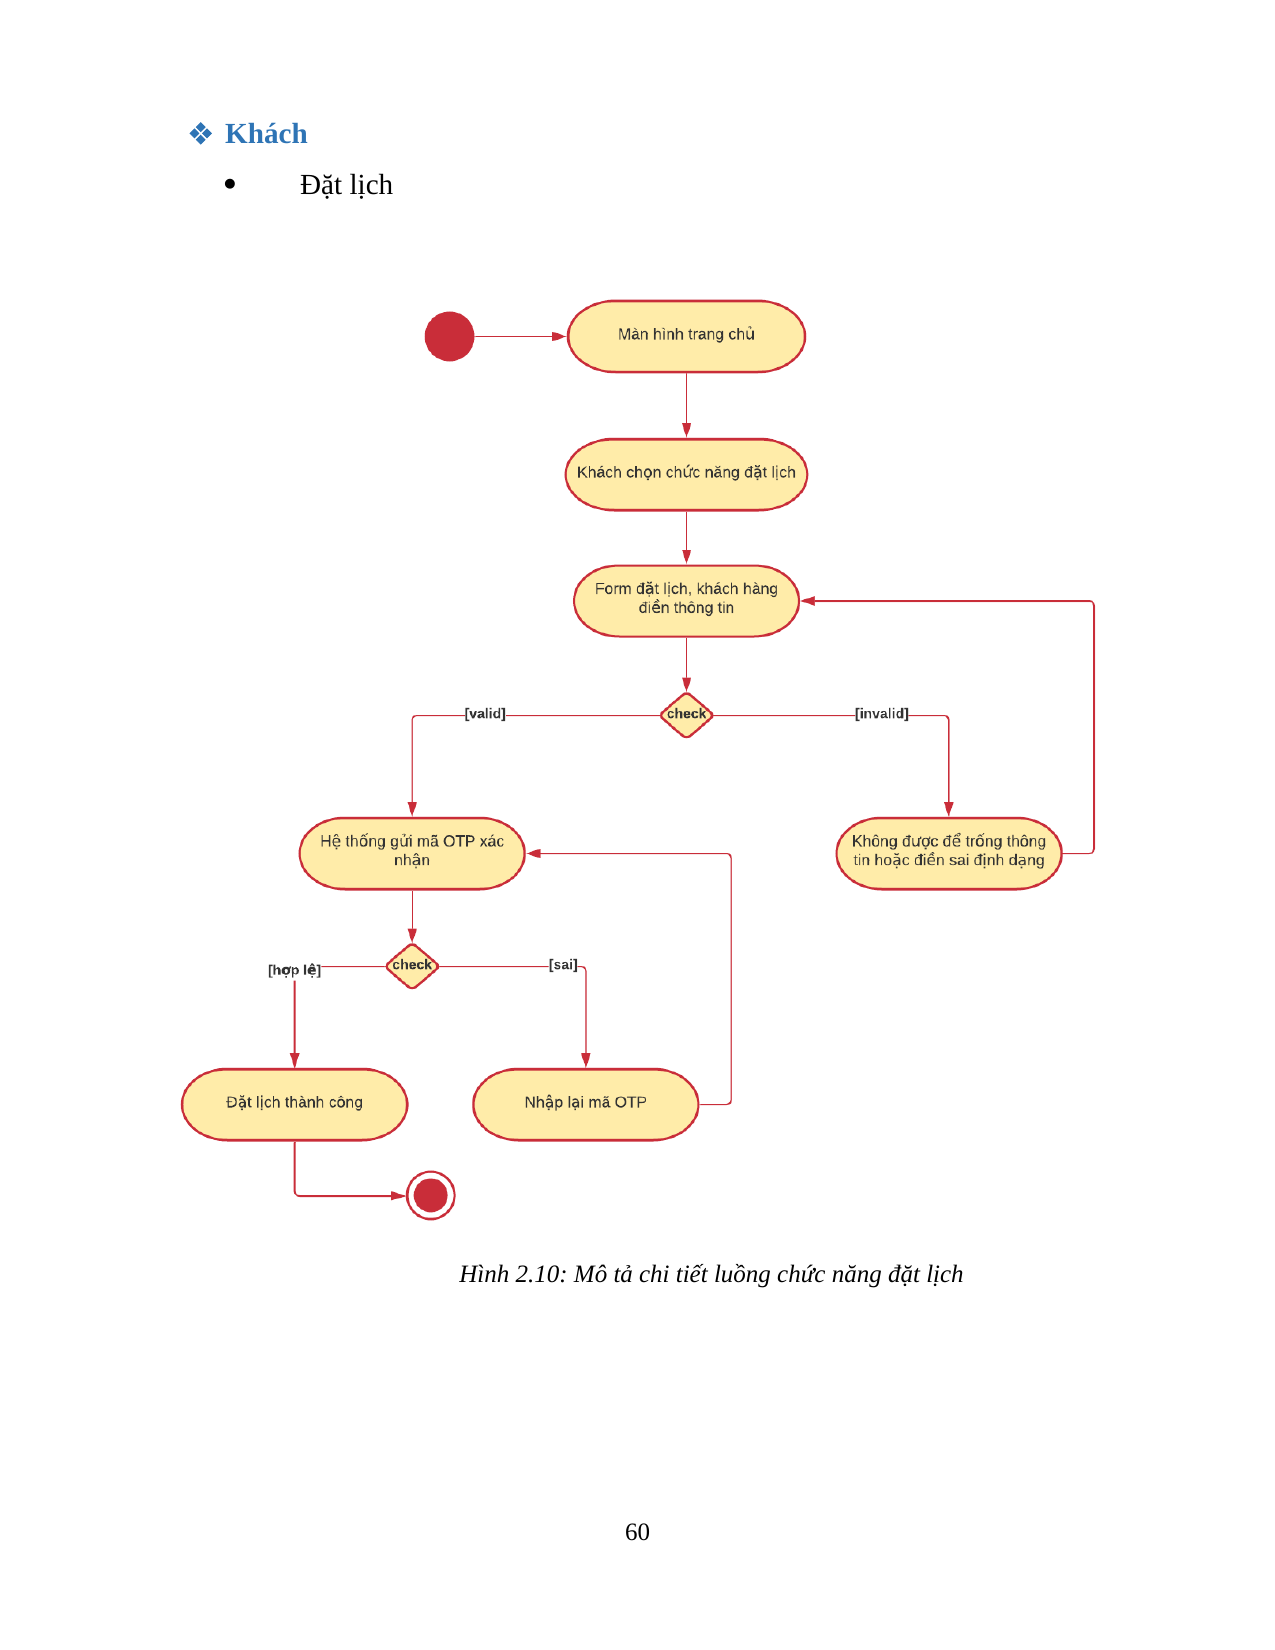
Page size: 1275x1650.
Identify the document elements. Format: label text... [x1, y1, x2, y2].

subtitle Khách [187, 117, 1125, 150]
list Đặt lịch [225, 167, 1125, 201]
picture [150, 269, 1125, 1251]
list Hình 2.10: Mô tả chi tiết luồng chức năng đặt lịch [300, 1251, 1125, 1288]
